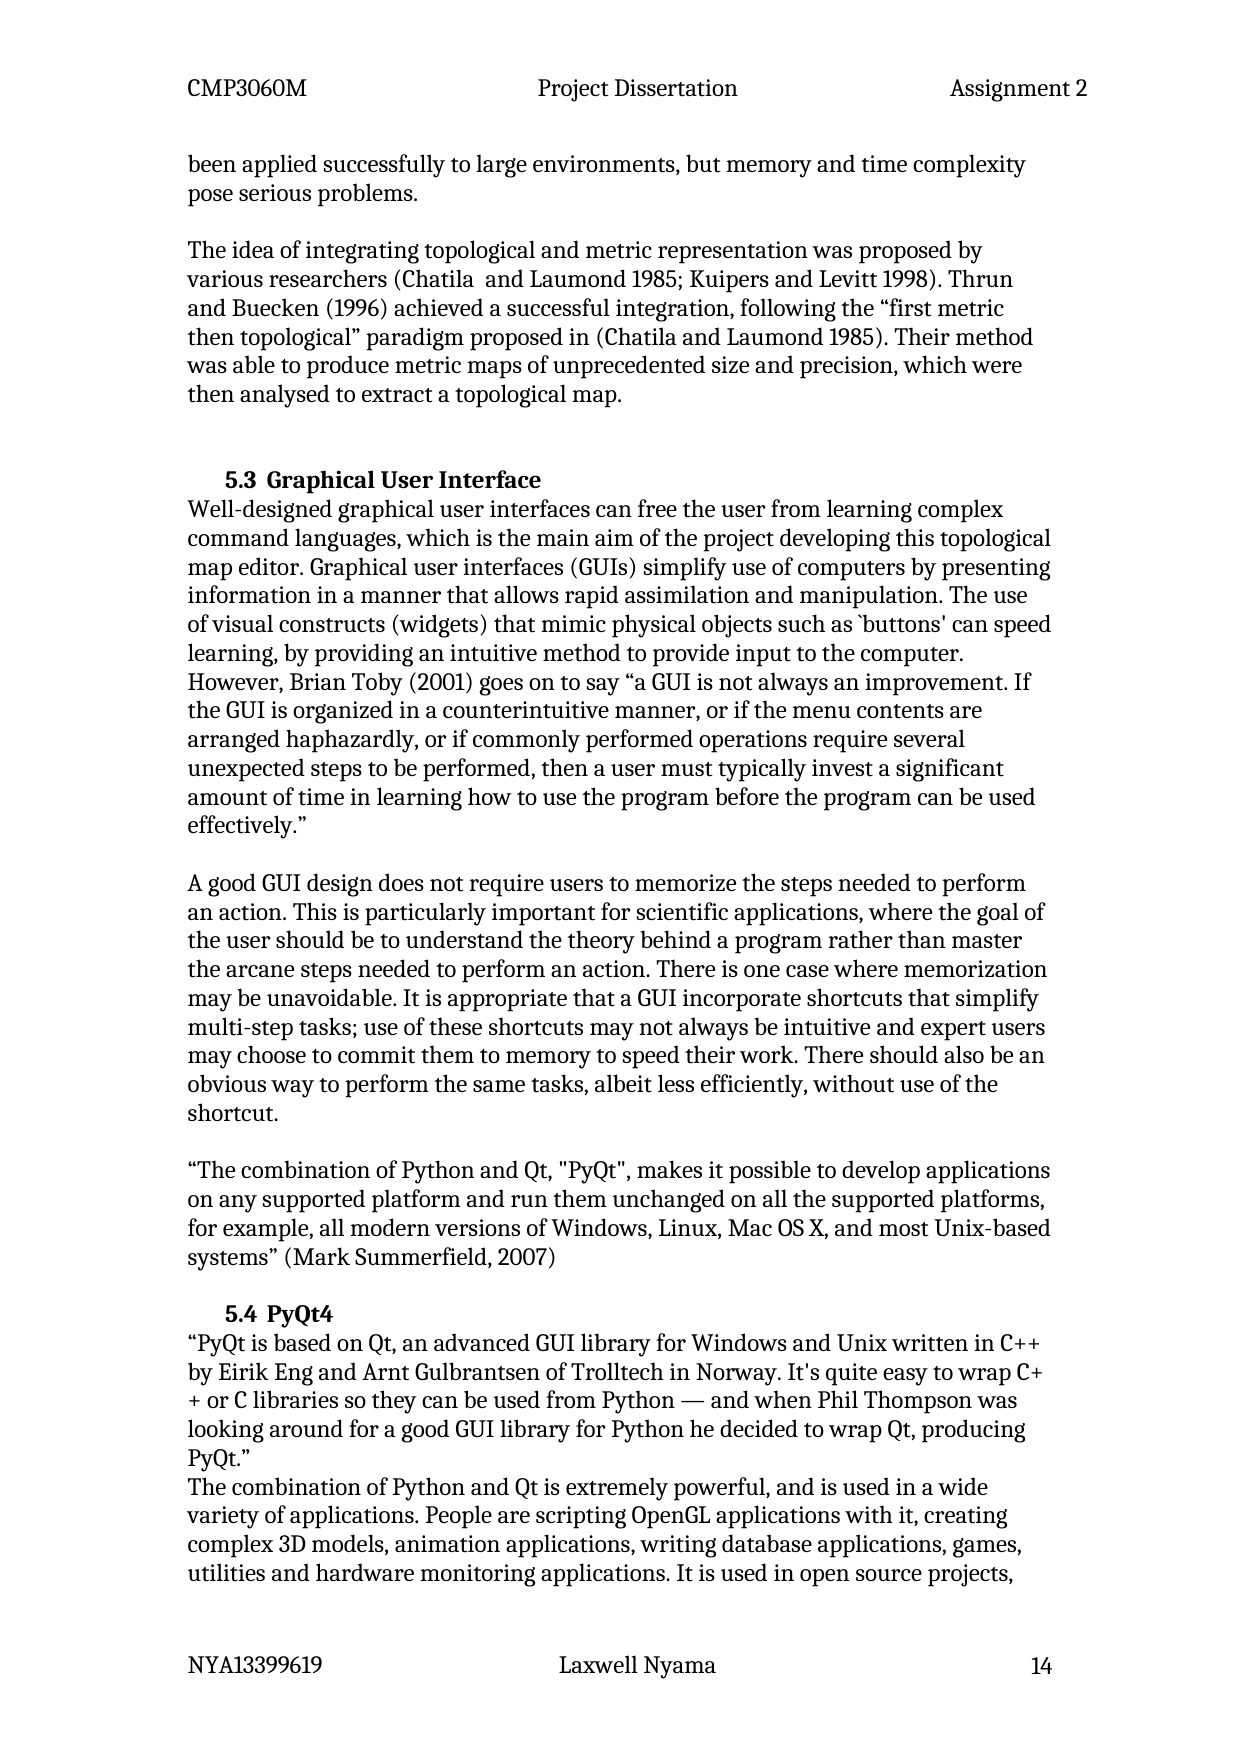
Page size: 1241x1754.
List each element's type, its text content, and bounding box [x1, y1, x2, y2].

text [187, 1472, 1053, 1587]
text A good GUI design does not require users to memorize the steps needed to perform an action. This is particularly important for scientific applications, where the goal of the user should be to understand the theory behind a program rather than master the arcane steps needed to perform an action. There is one case where memorization may be unavoidable. It is appropriate that a GUI incorporate shortcuts that simplify multi-step tasks; use of these shortcuts may not always be intuitive and expert users may choose to commit them to memory to speed their work. There should also be an obvious way to perform the same tasks, albeit less efficiently, without use of the shortcut. [187, 869, 1053, 1127]
list Graphical User Interface [225, 466, 1053, 495]
text “The combination of Python and Qt, "PyQt", makes it possible to develop applications on any supported platform and run them unchanged on all the supported platforms, for example, all modern versions of Windows, Linux, Mac OS X, and most Unix-based systems” (Mark Summerfield, 2007) [187, 1156, 1053, 1271]
text “PyQt is based on Qt, an advanced GUI library for Windows and Unix written in C++ by Eirik Eng and Arnt Gulbrantsen of Trolltech in Norway. It's quite easy to wrap C++ or C libraries so they can be used from Python — and when Phil Thompson was looking around for a good GUI library for Python he decided to wrap Qt, producing PyQt.” [187, 1329, 1053, 1472]
text Well-designed graphical user interfaces can free the user from learning complex command languages, which is the main aim of the project developing this topological map editor. Graphical user interfaces (GUIs) simplify use of computers by presenting information in a manner that allows rapid assimilation and manipulation. The use of visual constructs (widgets) that mimic physical objects such as `buttons' can speed learning, by providing an intuitive method to provide input to the computer. However, Brian Toby (2001) goes on to say “a GUI is not always an improvement. If the GUI is organized in a counterintuitive manner, or if the menu contents are arranged haphazardly, or if commonly performed operations require several unexpected steps to be performed, then a user must typically invest a significant amount of time in learning how to use the program before the program can be used effectively.” [187, 495, 1053, 840]
list PyQt4 [225, 1300, 1053, 1329]
text The idea of integrating topological and metric representation was proposed by various researchers (Chatila and Laumond 1985; Kuipers and Levitt 1998). Thrun and Buecken (1996) achieved a successful integration, following the “first metric then topological” paradigm proposed in (Chatila and Laumond 1985). Their method was able to produce metric maps of unprecedented size and precision, which were then analysed to extract a topological map. [187, 236, 1053, 409]
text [187, 150, 1053, 207]
